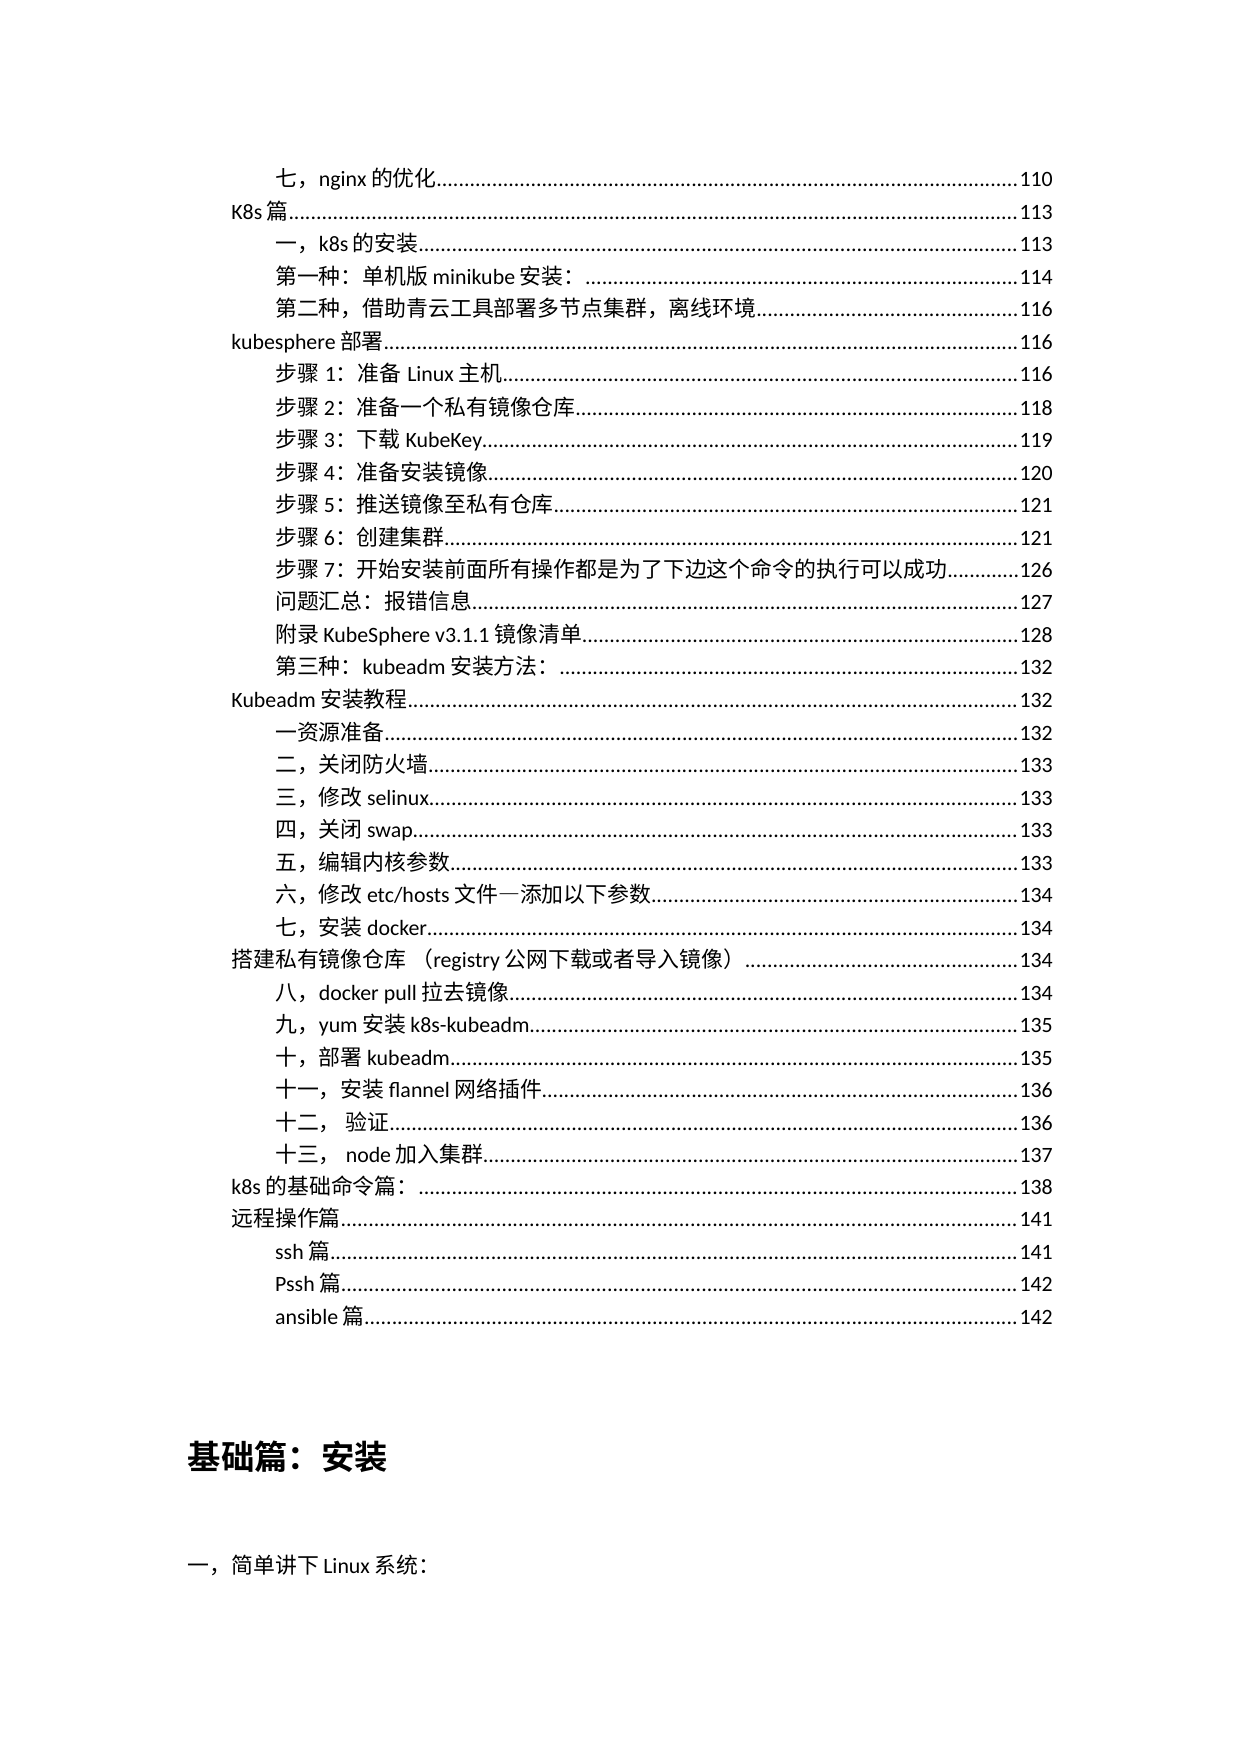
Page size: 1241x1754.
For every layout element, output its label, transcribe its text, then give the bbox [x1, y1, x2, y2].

subtitle 基础篇：安装 [187, 1424, 1053, 1489]
text 一，简单讲下Linux系统： [187, 1549, 1053, 1581]
